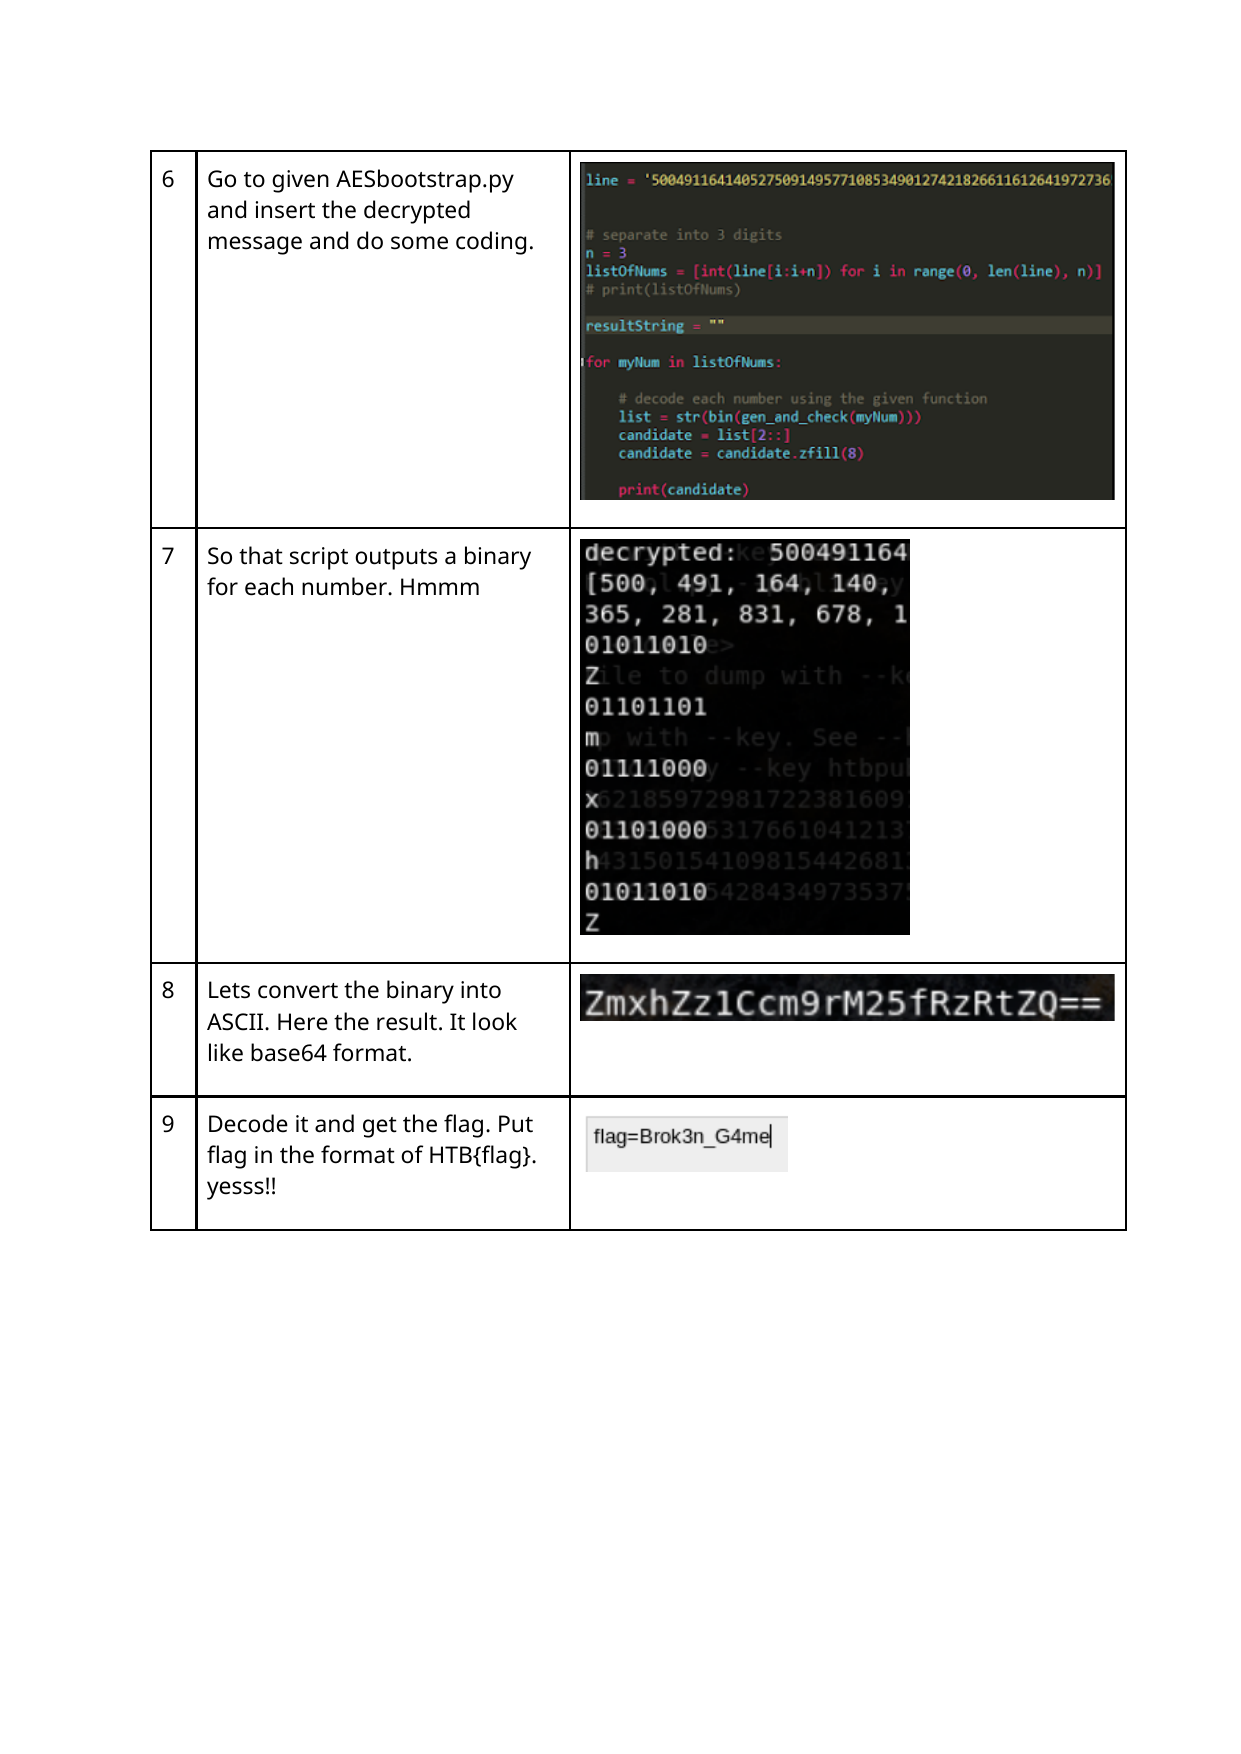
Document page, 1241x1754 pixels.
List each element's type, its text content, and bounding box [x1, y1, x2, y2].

table_cell Lets convert the binary into ASCII. Here the result. It look like base64 format. [198, 964, 569, 1095]
table_cell 6 [152, 152, 195, 527]
table_cell Decode it and get the flag. Put flag in the format of HTB{flag}. yesss!! [198, 1098, 569, 1229]
table_cell So that script outputs a binary for each number. Hmmm [198, 529, 569, 962]
table_cell Go to given AESbootstrap.py and insert the decrypted message and do some coding. [198, 152, 569, 527]
table_cell [571, 1098, 1125, 1229]
picture [580, 162, 1115, 500]
table_cell 8 [152, 964, 195, 1095]
table_cell [571, 964, 1125, 1095]
picture [580, 974, 1115, 1021]
picture [580, 1107, 788, 1172]
table_cell [571, 529, 1125, 962]
table_cell 9 [152, 1098, 195, 1229]
picture [580, 539, 910, 935]
table_cell 7 [152, 529, 195, 962]
table_cell [571, 152, 1125, 527]
